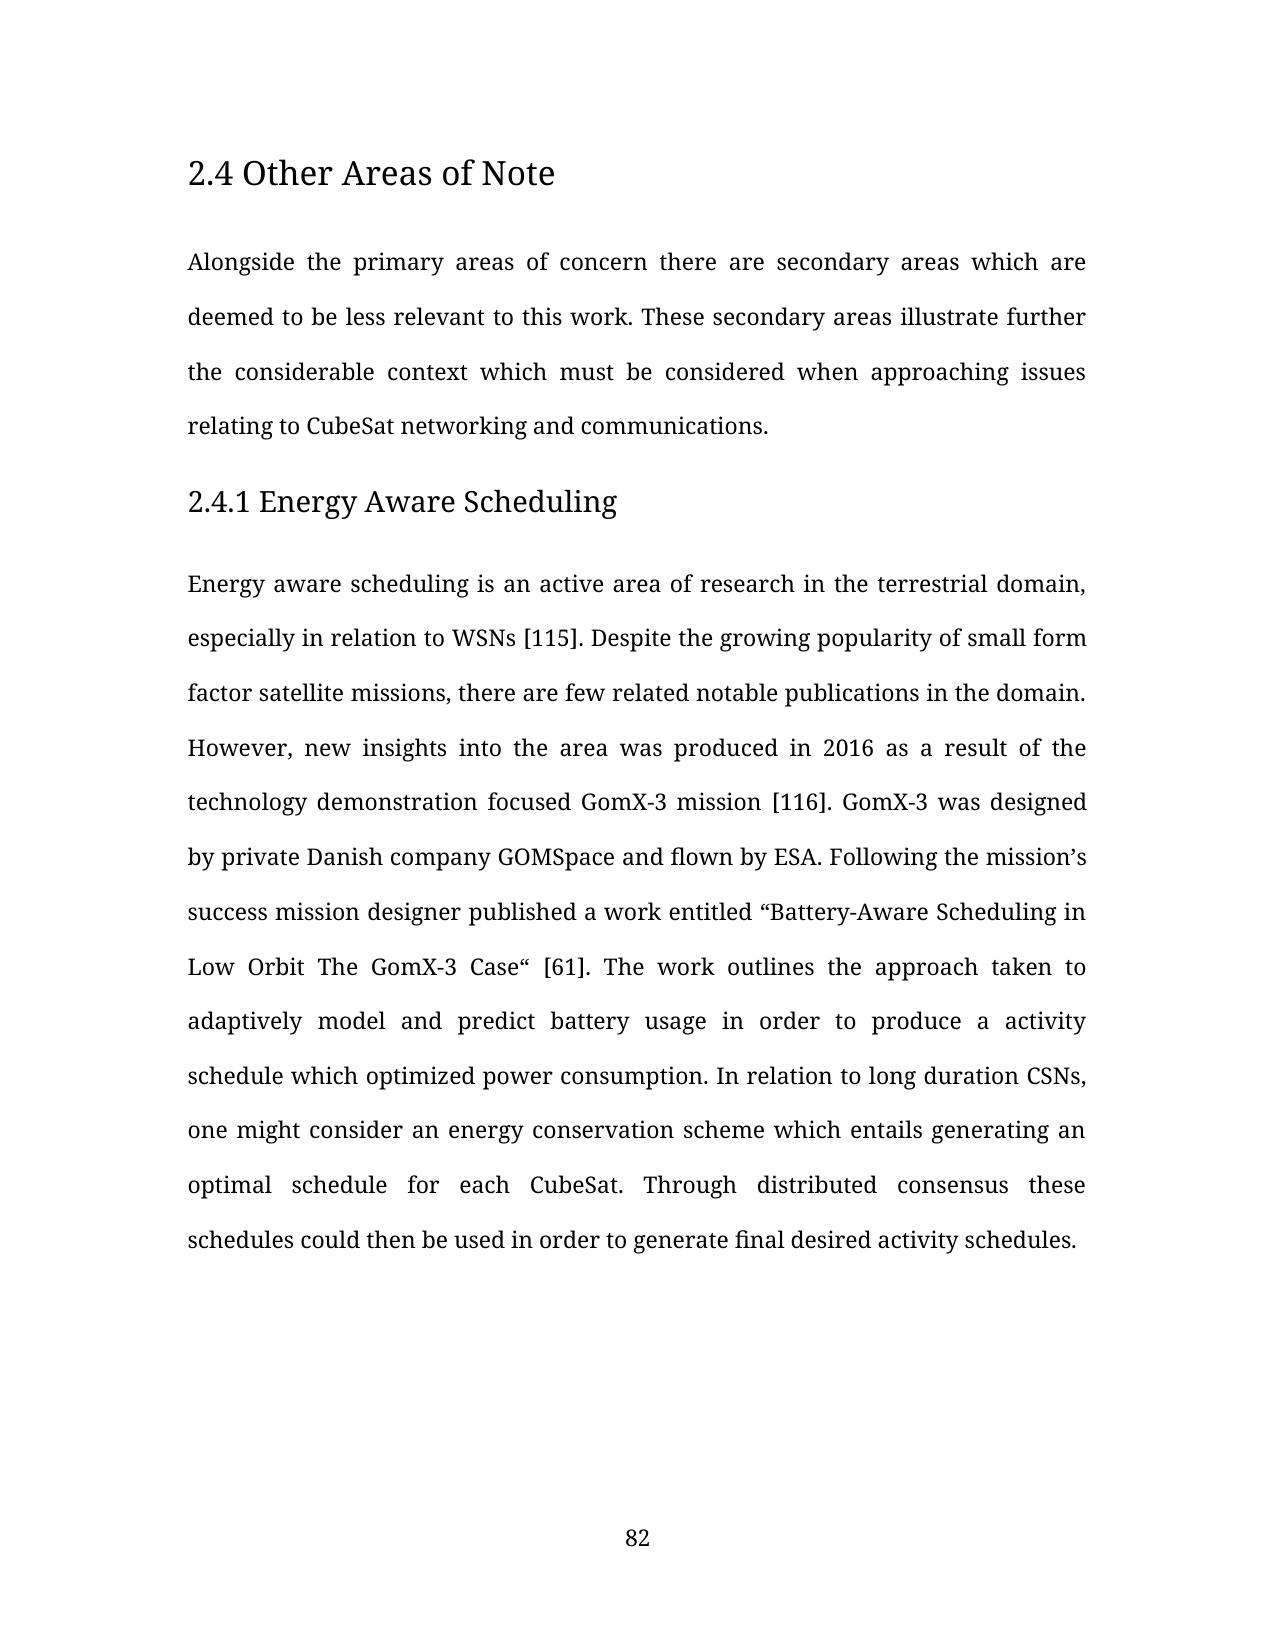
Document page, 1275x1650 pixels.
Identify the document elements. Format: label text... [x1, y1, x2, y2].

subtitle Other Areas of Note [187, 150, 1087, 195]
subtitle Energy Aware Scheduling [187, 482, 1087, 521]
text Energy aware scheduling is an active area of research in the terrestrial domain, especially in relation to WSNs [115]. Despite the growing popularity of small form factor satellite missions, there are few related notable publications in the domain. However, new insights into the area was produced in 2016 as a result of the technology demonstration focused GomX-3 mission [116]. GomX-3 was designed by private Danish company GOMSpace and flown by ESA. Following the mission’s success mission designer published a work entitled “Battery-Aware Scheduling in Low Orbit The GomX-3 Case“ [61]. The work outlines the approach taken to adaptively model and predict battery usage in order to produce a activity schedule which optimized power consumption. In relation to long duration CSNs, one might consider an energy conservation scheme which entails generating an optimal schedule for each CubeSat. Through distributed consensus these schedules could then be used in order to generate final desired activity schedules. [187, 568, 1087, 1255]
text Alongside the primary areas of concern there are secondary areas which are deemed to be less relevant to this work. These secondary areas illustrate further the considerable context which must be considered when approaching issues relating to CubeSat networking and communications. [187, 246, 1087, 441]
